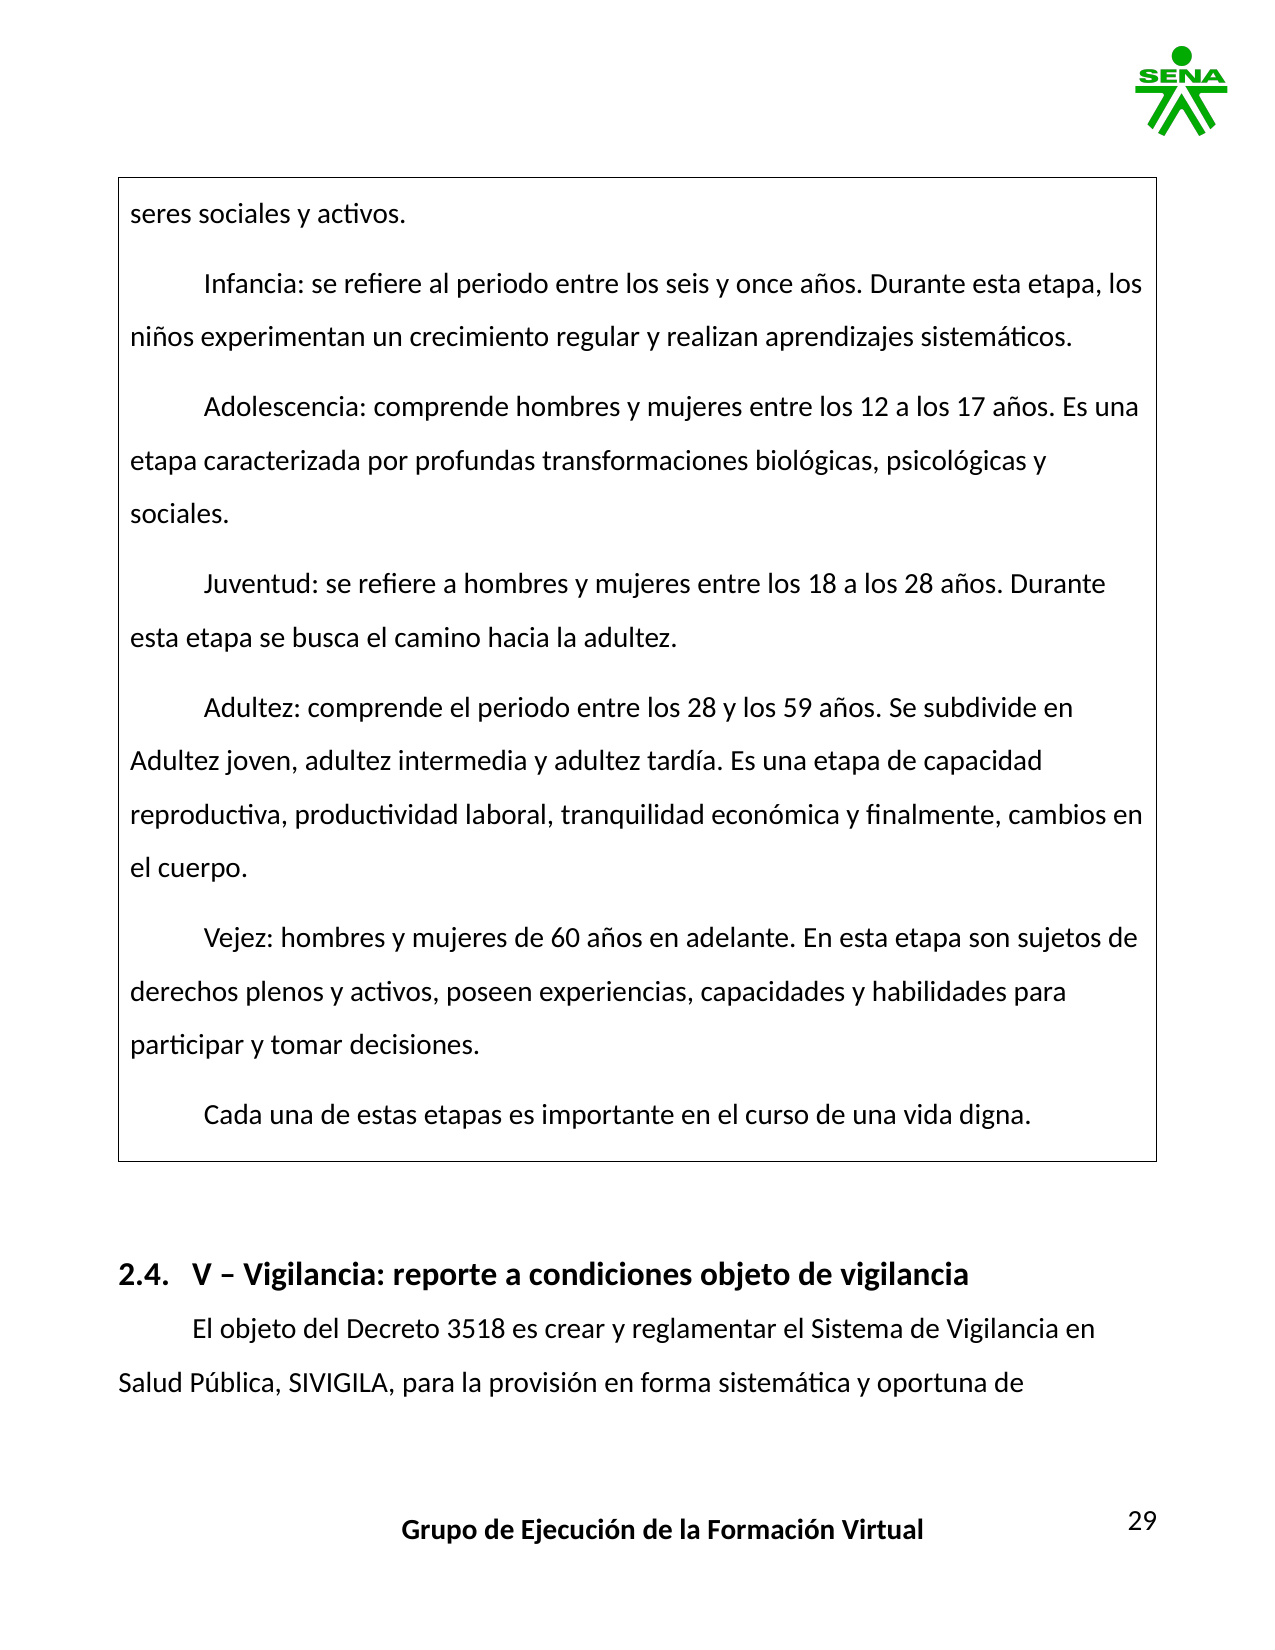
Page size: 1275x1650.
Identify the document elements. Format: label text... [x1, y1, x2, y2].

subtitle V – Vigilancia: reporte a condiciones objeto de vigilancia [118, 1253, 1157, 1294]
picture [1135, 46, 1228, 136]
